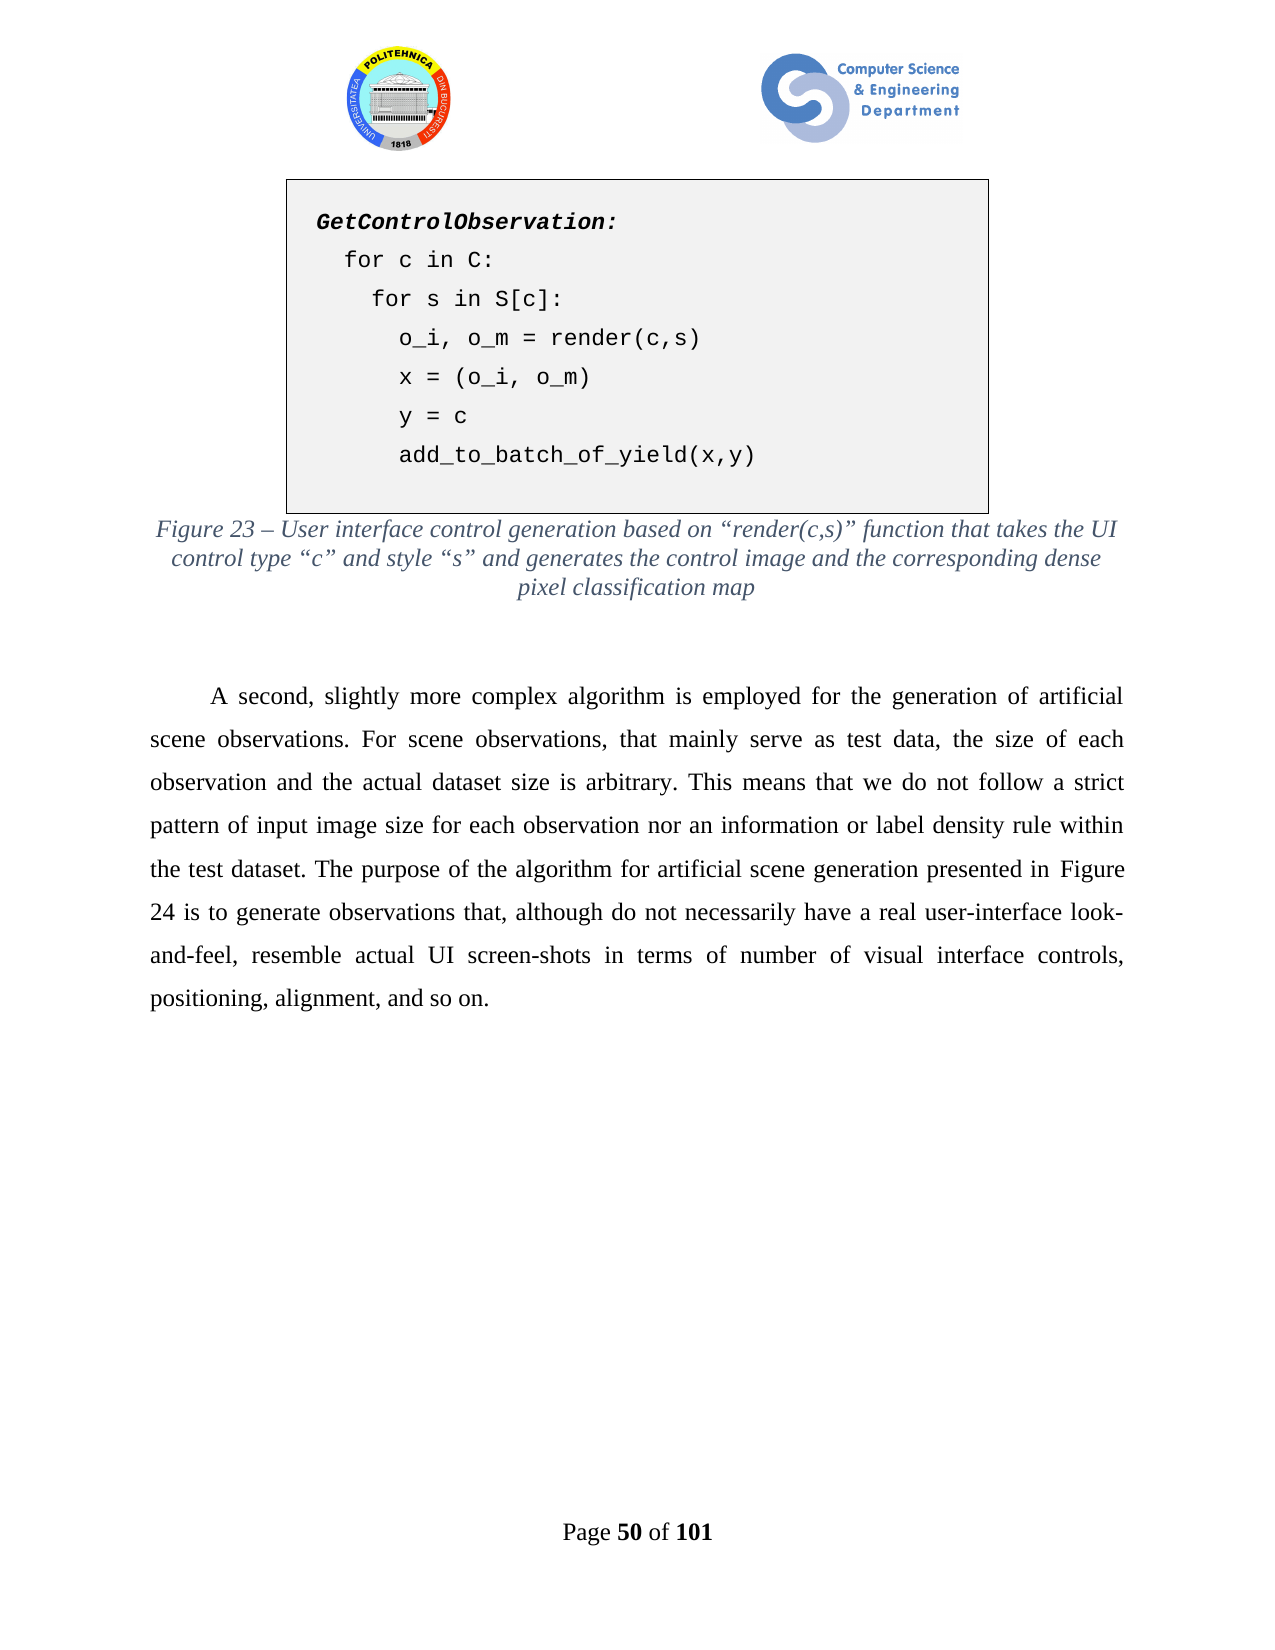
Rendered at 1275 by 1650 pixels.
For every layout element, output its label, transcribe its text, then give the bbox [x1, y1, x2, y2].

text Figure 23 – User interface control generation based on “render(c,s)” function that takes the UI control type “c” and style “s” and generates the control image and the corresponding dense pixel classification map [150, 514, 1125, 601]
table_header GetControlObservation: for c in C: for s in S[c]: o_i, o_m = render(c,s) x = (o_i, o_m) y = c add_to_batch_of_yield(x,y) [287, 180, 988, 513]
picture [346, 46, 451, 151]
text A second, slightly more complex algorithm is employed for the generation of artificial scene observations. For scene observations, that mainly serve as test data, the size of each observation and the actual dataset size is arbitrary. This means that we do not follow a strict pattern of input image size for each observation nor an information or label density rule within the test dataset. The purpose of the algorithm for artificial scene generation presented in Figure 23 is to generate observations that, although do not necessarily have a real user-interface look-and-feel, resemble actual UI screen-shots in terms of number of visual interface controls, positioning, alignment, and so on. [150, 681, 1125, 1012]
picture [760, 53, 963, 144]
